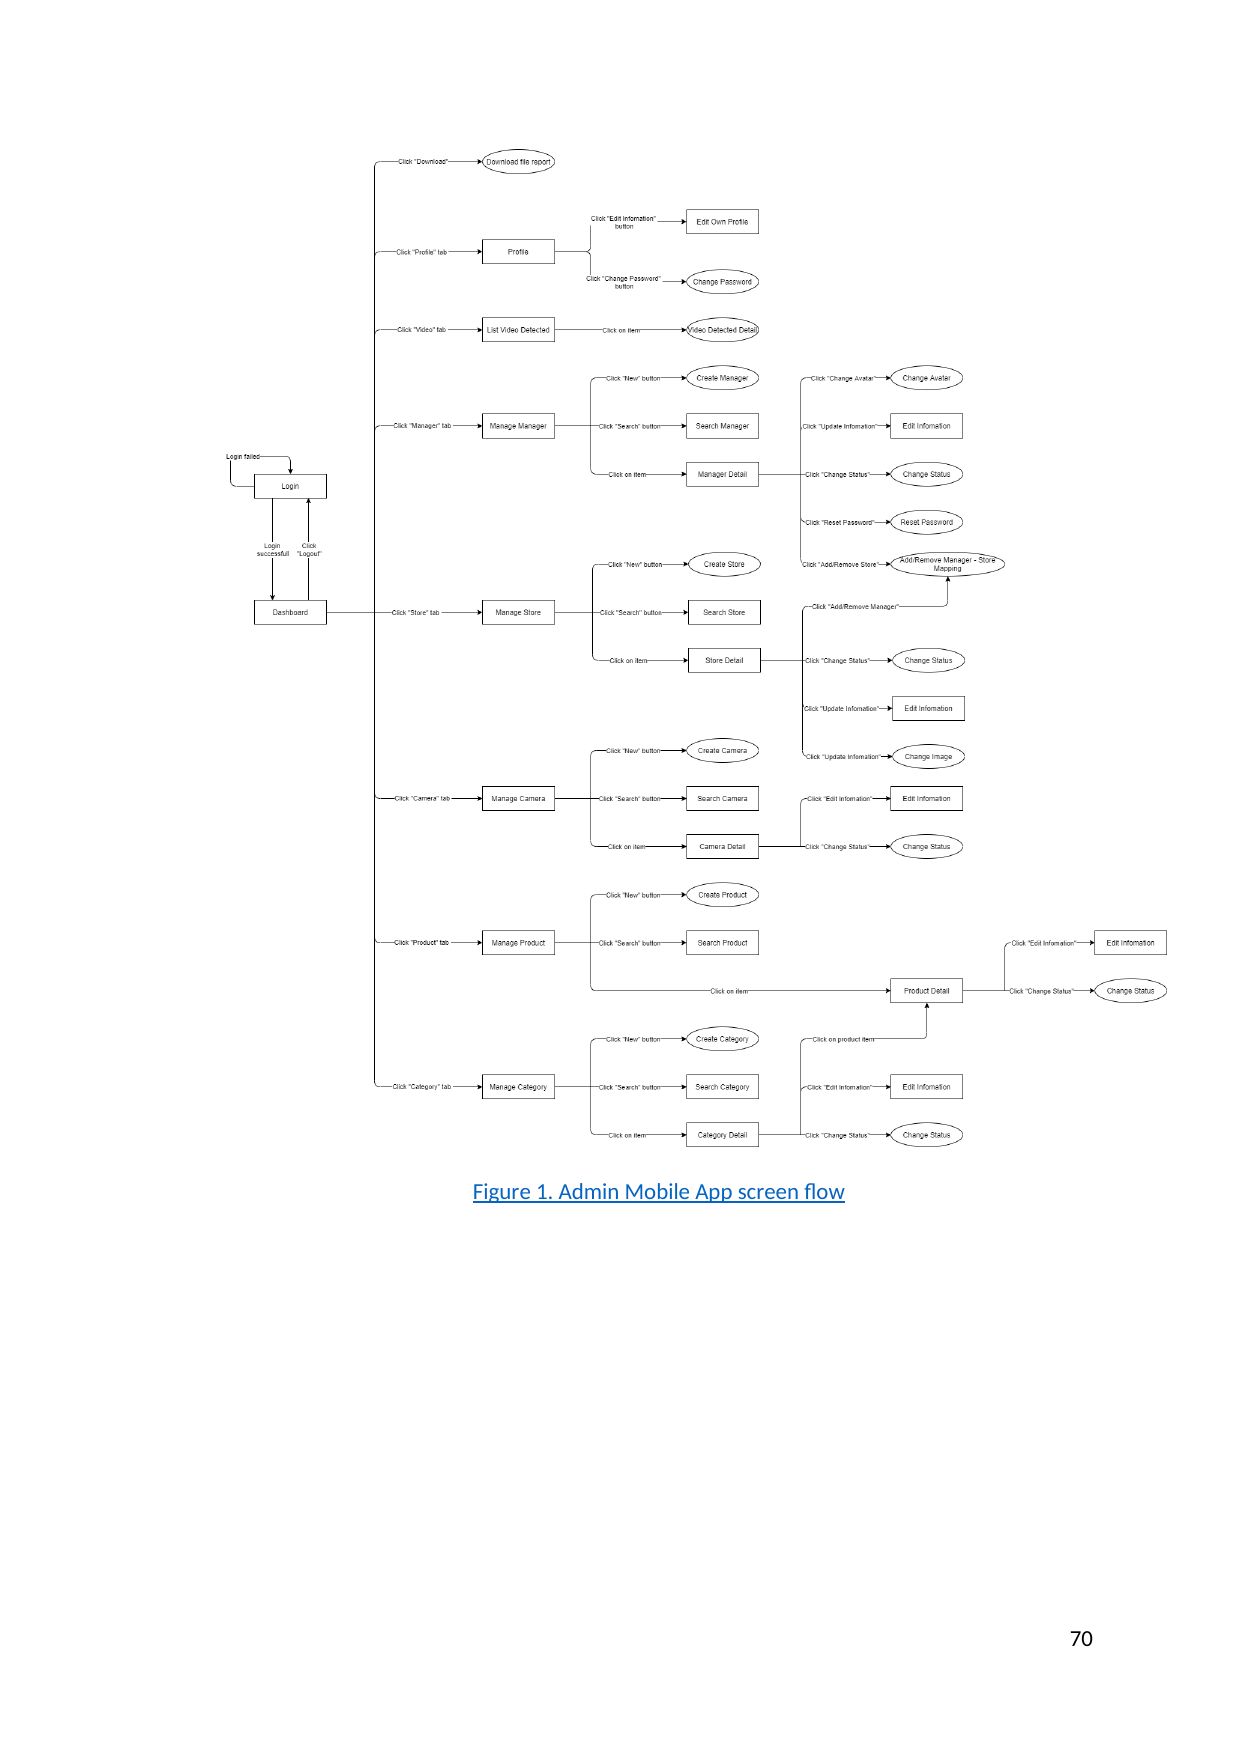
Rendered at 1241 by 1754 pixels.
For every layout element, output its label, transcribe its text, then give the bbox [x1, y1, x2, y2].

picture [225, 149, 1167, 1147]
